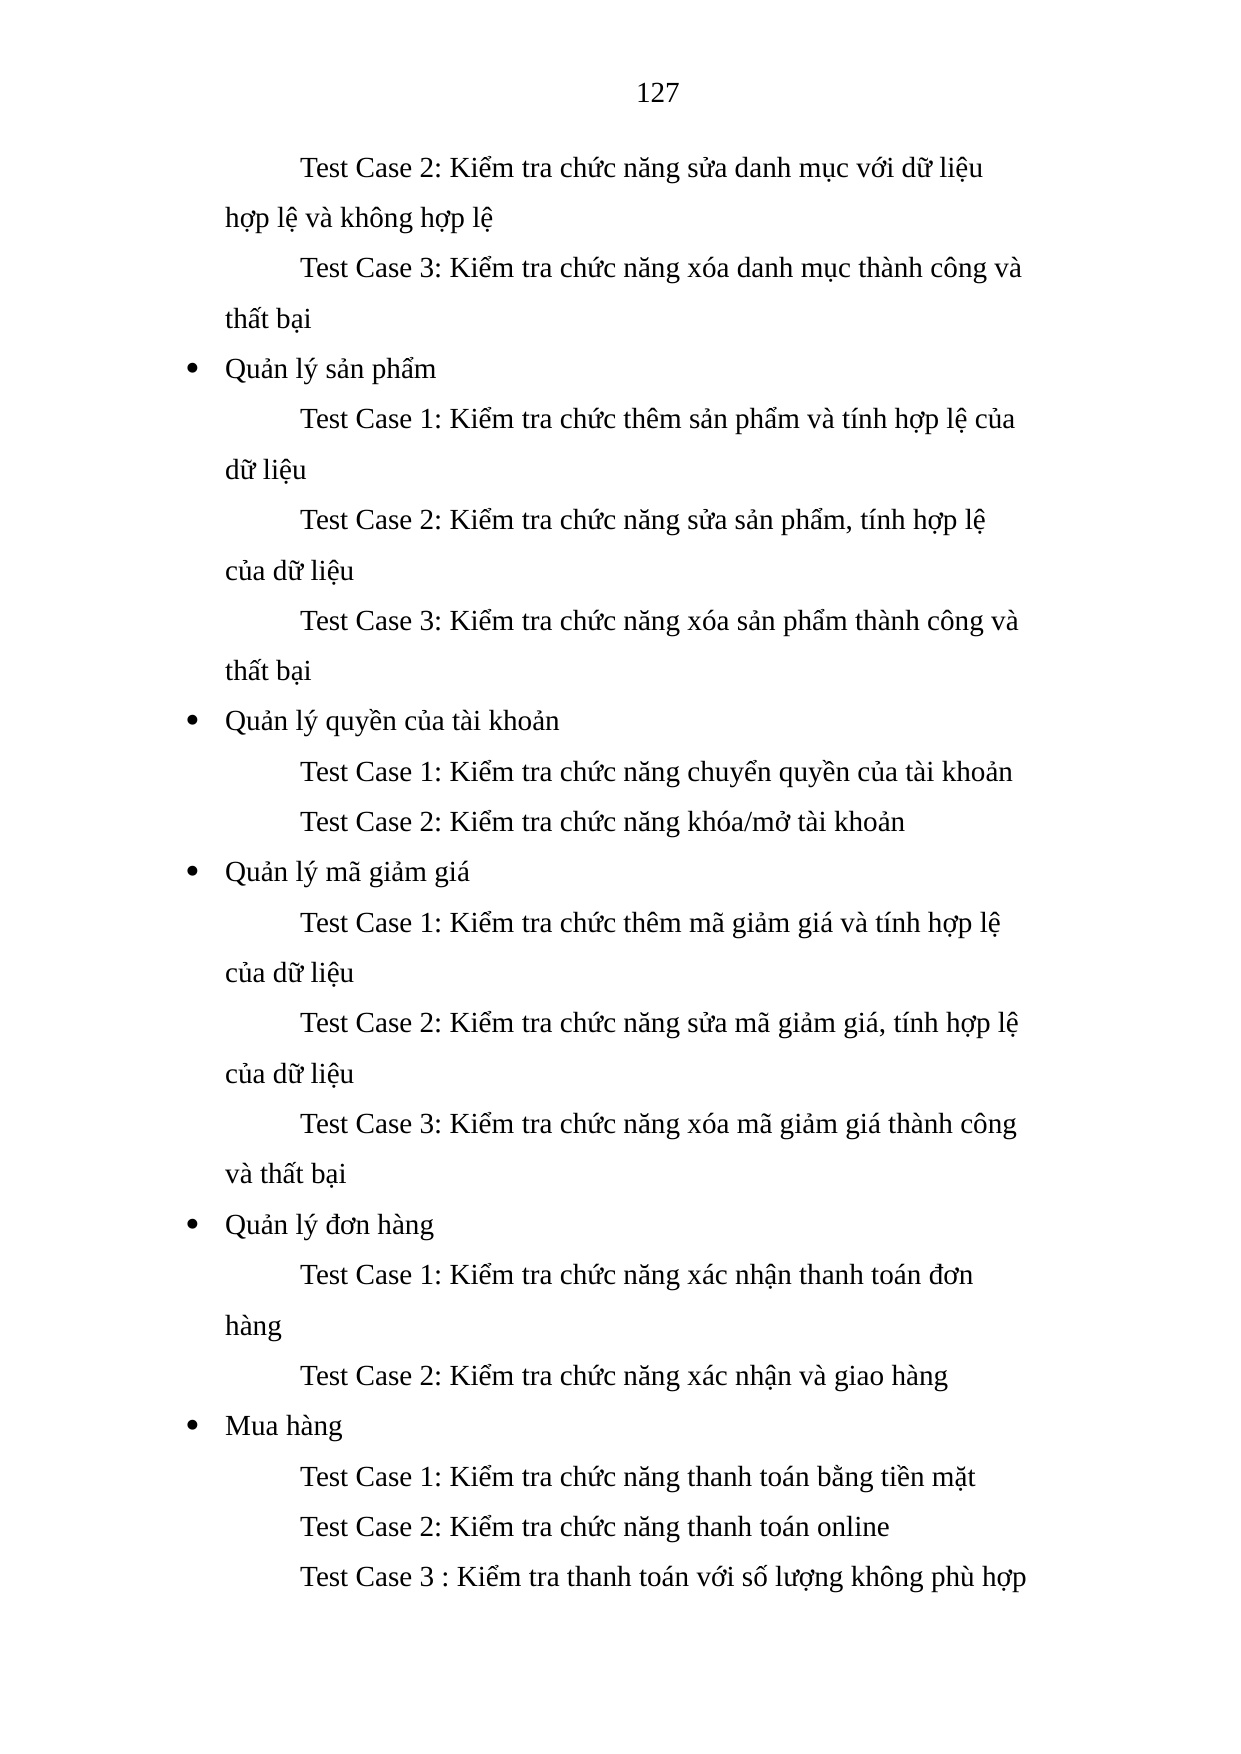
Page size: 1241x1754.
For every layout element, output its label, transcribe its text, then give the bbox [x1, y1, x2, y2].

list Test Case 3: Kiểm tra chức năng xóa danh mục thành công và thất bại [225, 251, 1033, 334]
list Test Case 1: Kiểm tra chức năng xác nhận thanh toán đơn hàng [225, 1257, 1033, 1341]
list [225, 1459, 1033, 1492]
list Quản lý quyền của tài khoản [187, 703, 1090, 737]
list Test Case 1: Kiểm tra chức thêm mã giảm giá và tính hợp lệ của dữ liệu [225, 905, 1033, 989]
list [225, 1509, 1033, 1542]
list Test Case 3: Kiểm tra chức năng xóa mã giảm giá thành công và thất bại [225, 1106, 1033, 1190]
list Test Case 3: Kiểm tra chức năng xóa sản phẩm thành công và thất bại [225, 603, 1033, 687]
list Mua hàng [187, 1408, 1090, 1442]
list Test Case 2: Kiểm tra chức năng sửa mã giảm giá, tính hợp lệ của dữ liệu [225, 1006, 1033, 1089]
list Quản lý đơn hàng [187, 1207, 1090, 1241]
list Quản lý sản phẩm [187, 351, 1090, 385]
list Test Case 2: Kiểm tra chức năng sửa sản phẩm, tính hợp lệ của dữ liệu [225, 502, 1033, 586]
list Test Case 1: Kiểm tra chức năng chuyển quyền của tài khoản [225, 754, 1033, 787]
list Test Case 3 : Kiểm tra thanh toán với số lượng không phù hợp [225, 1559, 1033, 1593]
list Quản lý mã giảm giá [187, 854, 1090, 888]
list Test Case 2: Kiểm tra chức năng xác nhận và giao hàng [225, 1358, 1033, 1391]
list Test Case 2: Kiểm tra chức năng khóa/mở tài khoản [225, 804, 1033, 838]
list Test Case 2: Kiểm tra chức năng sửa danh mục với dữ liệu hợp lệ và không hợp lệ [225, 150, 1033, 234]
list Test Case 1: Kiểm tra chức thêm sản phẩm và tính hợp lệ của dữ liệu [225, 402, 1033, 486]
